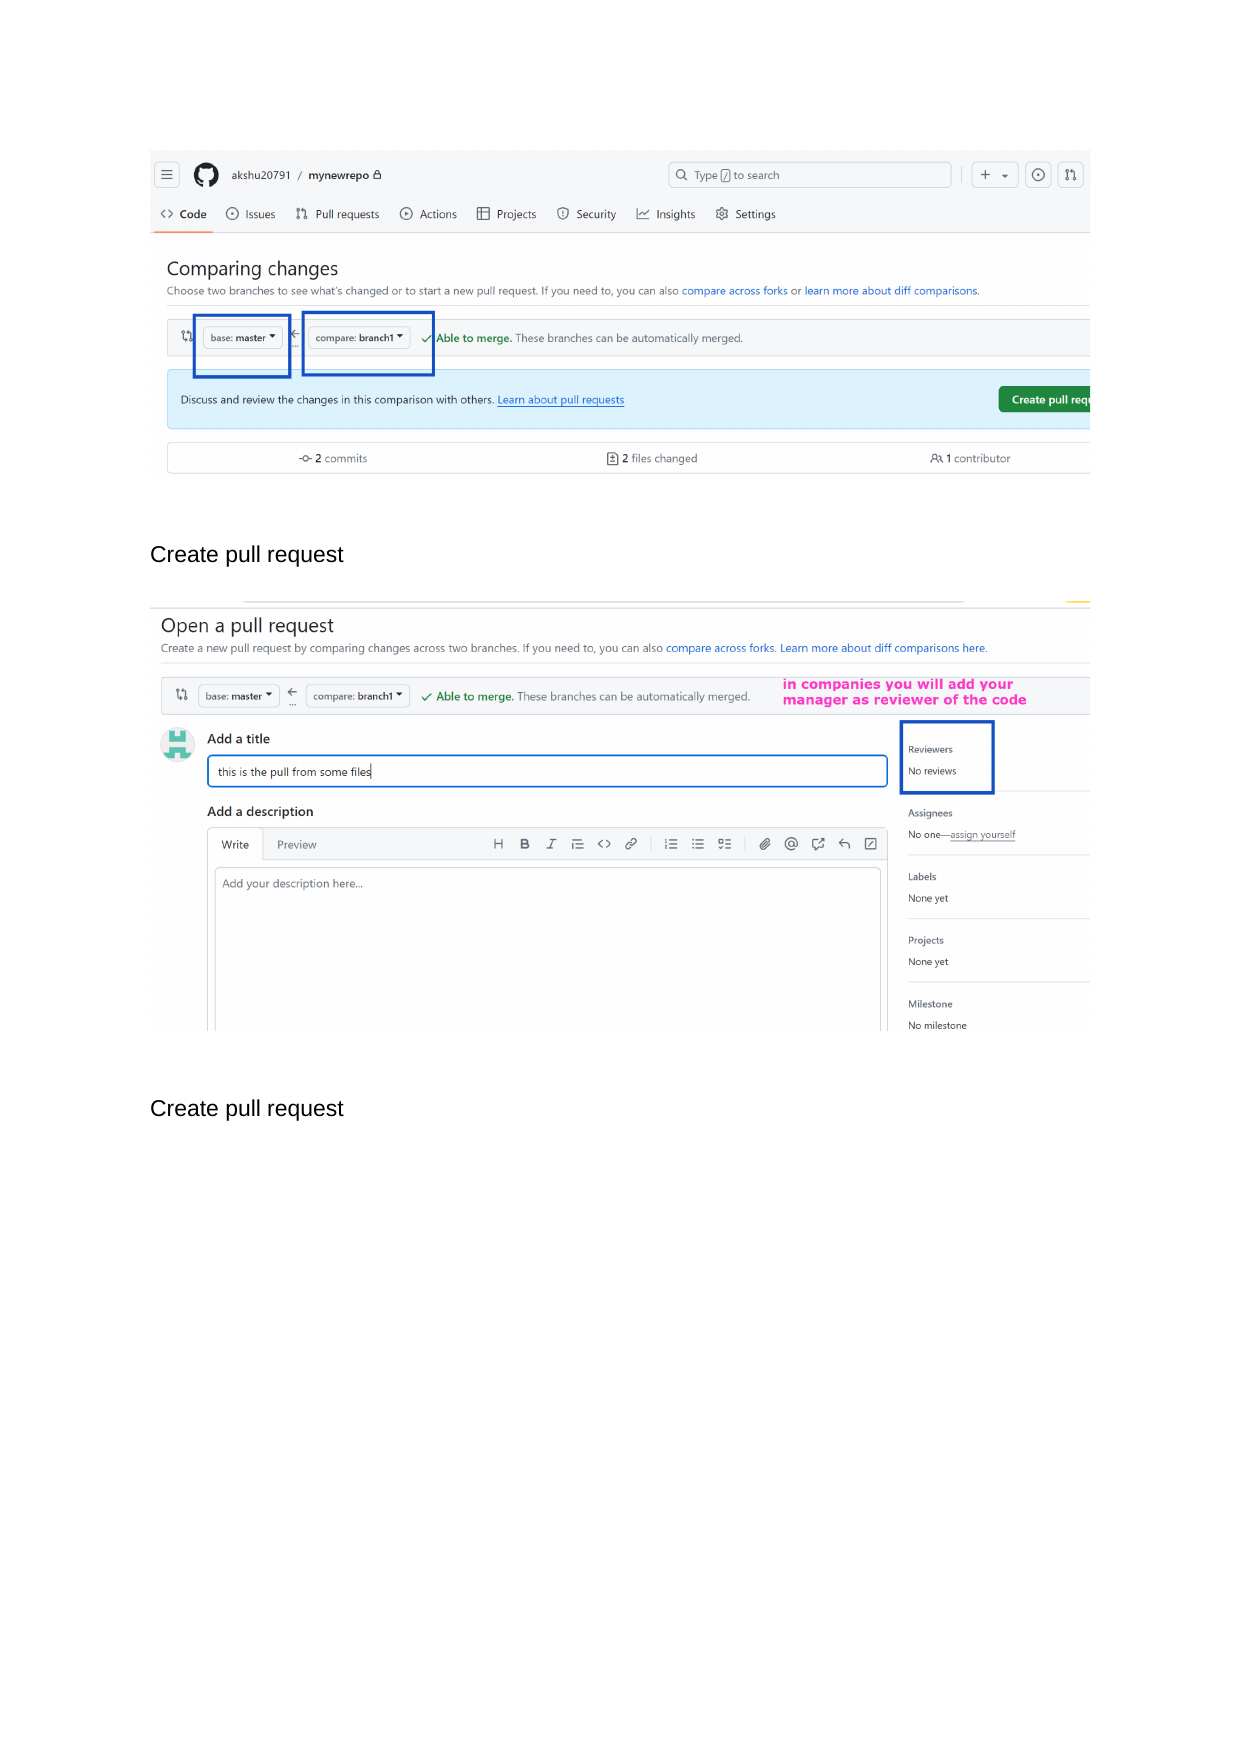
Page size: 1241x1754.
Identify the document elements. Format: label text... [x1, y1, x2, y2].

text Create pull request [150, 1095, 1090, 1122]
picture [150, 601, 1091, 1031]
picture [150, 150, 1091, 477]
text Create pull request [150, 541, 1090, 568]
